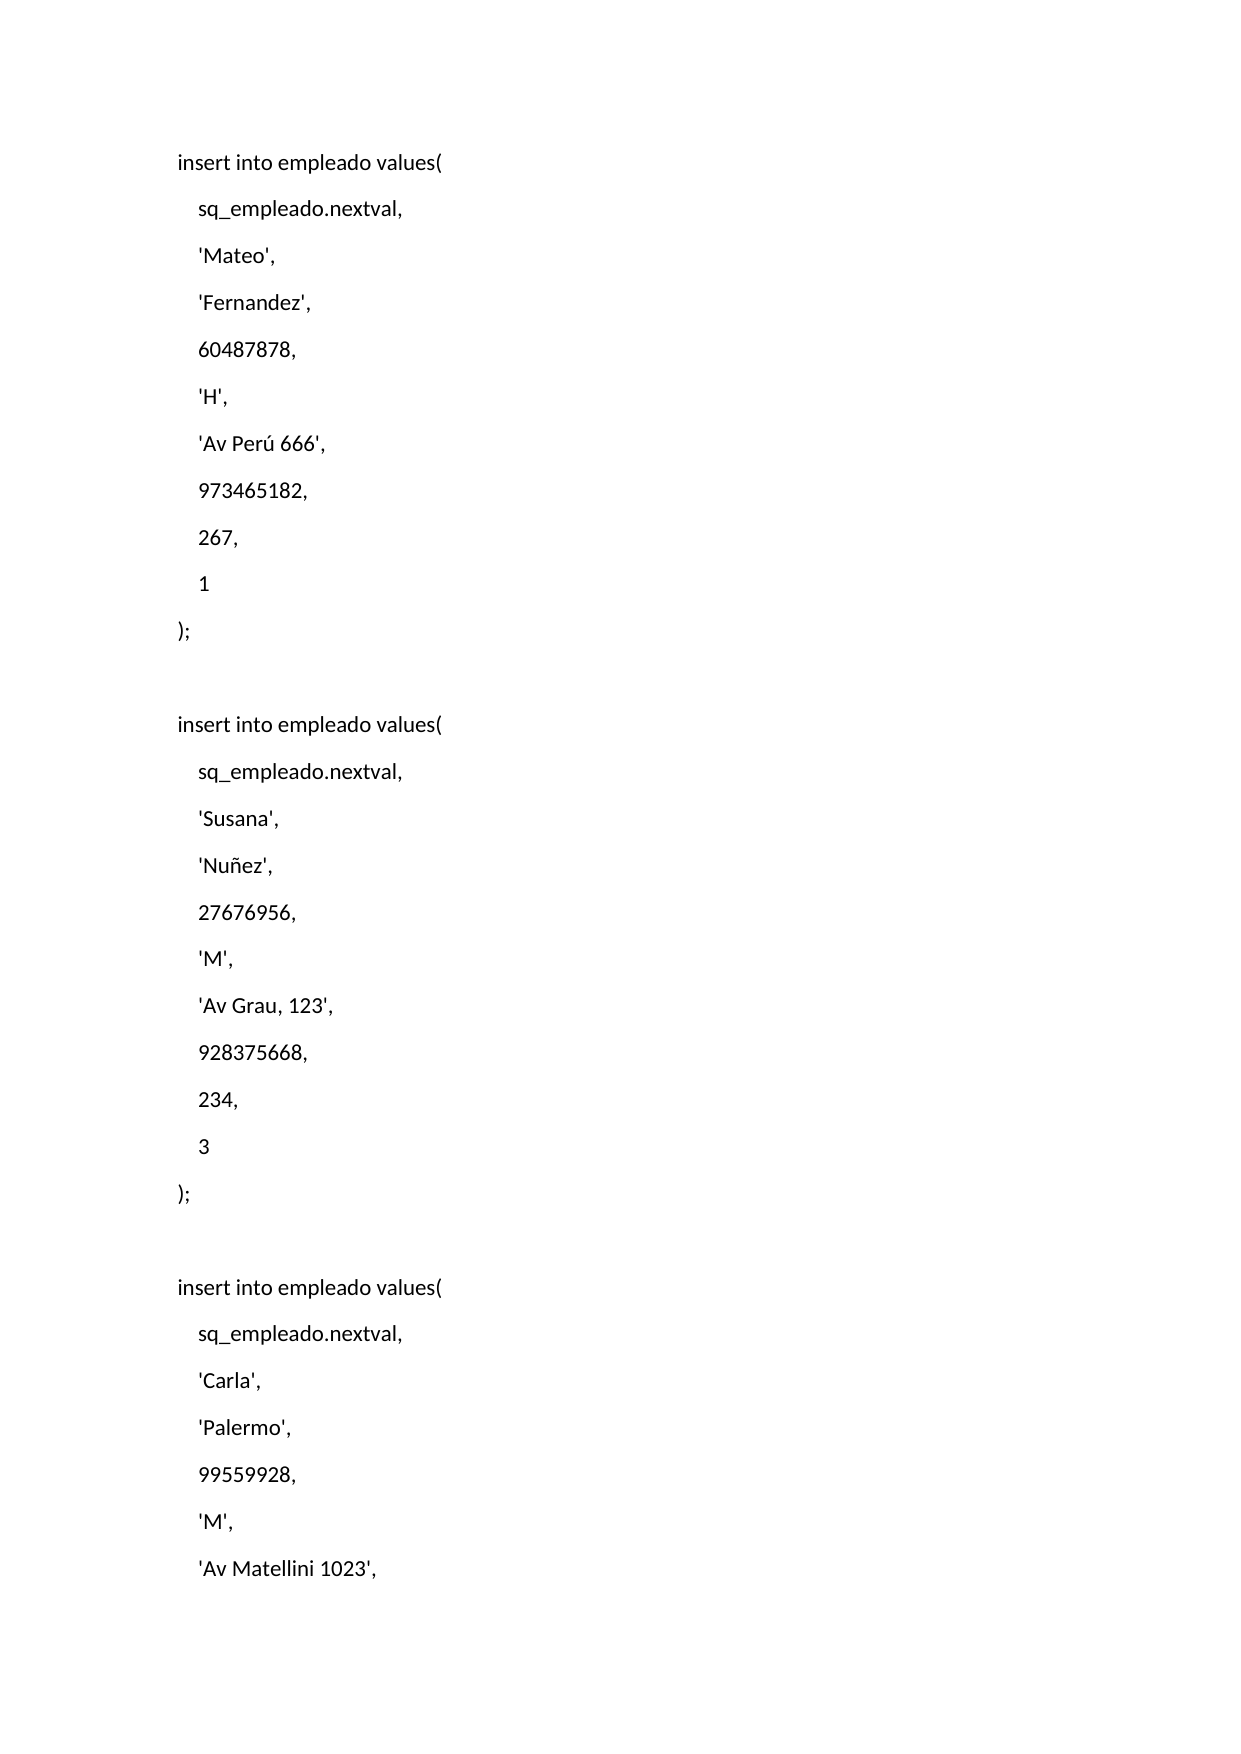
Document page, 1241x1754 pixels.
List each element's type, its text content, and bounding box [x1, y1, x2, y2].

text ); [177, 616, 1063, 644]
text 1 [177, 569, 1063, 597]
text 'Susana', [177, 804, 1063, 832]
text sq_empleado.nextval, [177, 194, 1063, 222]
text 267, [177, 523, 1063, 551]
text 'H', [177, 382, 1063, 410]
text 'Carla', [177, 1366, 1063, 1394]
text 234, [177, 1085, 1063, 1113]
text 3 [177, 1132, 1063, 1160]
text insert into empleado values( [177, 1273, 1063, 1301]
text 'Fernandez', [177, 288, 1063, 316]
text 'Mateo', [177, 241, 1063, 269]
text 'Av Grau, 123', [177, 991, 1063, 1019]
text sq_empleado.nextval, [177, 757, 1063, 785]
text 928375668, [177, 1038, 1063, 1066]
text 'Nuñez', [177, 851, 1063, 879]
text 'Av Matellini 1023', [177, 1554, 1063, 1582]
text 60487878, [177, 335, 1063, 363]
text 'M', [177, 944, 1063, 972]
text 'Av Perú 666', [177, 429, 1063, 457]
text 'Palermo', [177, 1413, 1063, 1441]
text ); [177, 1179, 1063, 1207]
text insert into empleado values( [177, 710, 1063, 738]
text 973465182, [177, 476, 1063, 504]
text insert into empleado values( [177, 148, 1063, 176]
text sq_empleado.nextval, [177, 1319, 1063, 1347]
text 'M', [177, 1507, 1063, 1535]
text 99559928, [177, 1460, 1063, 1488]
text 27676956, [177, 898, 1063, 926]
